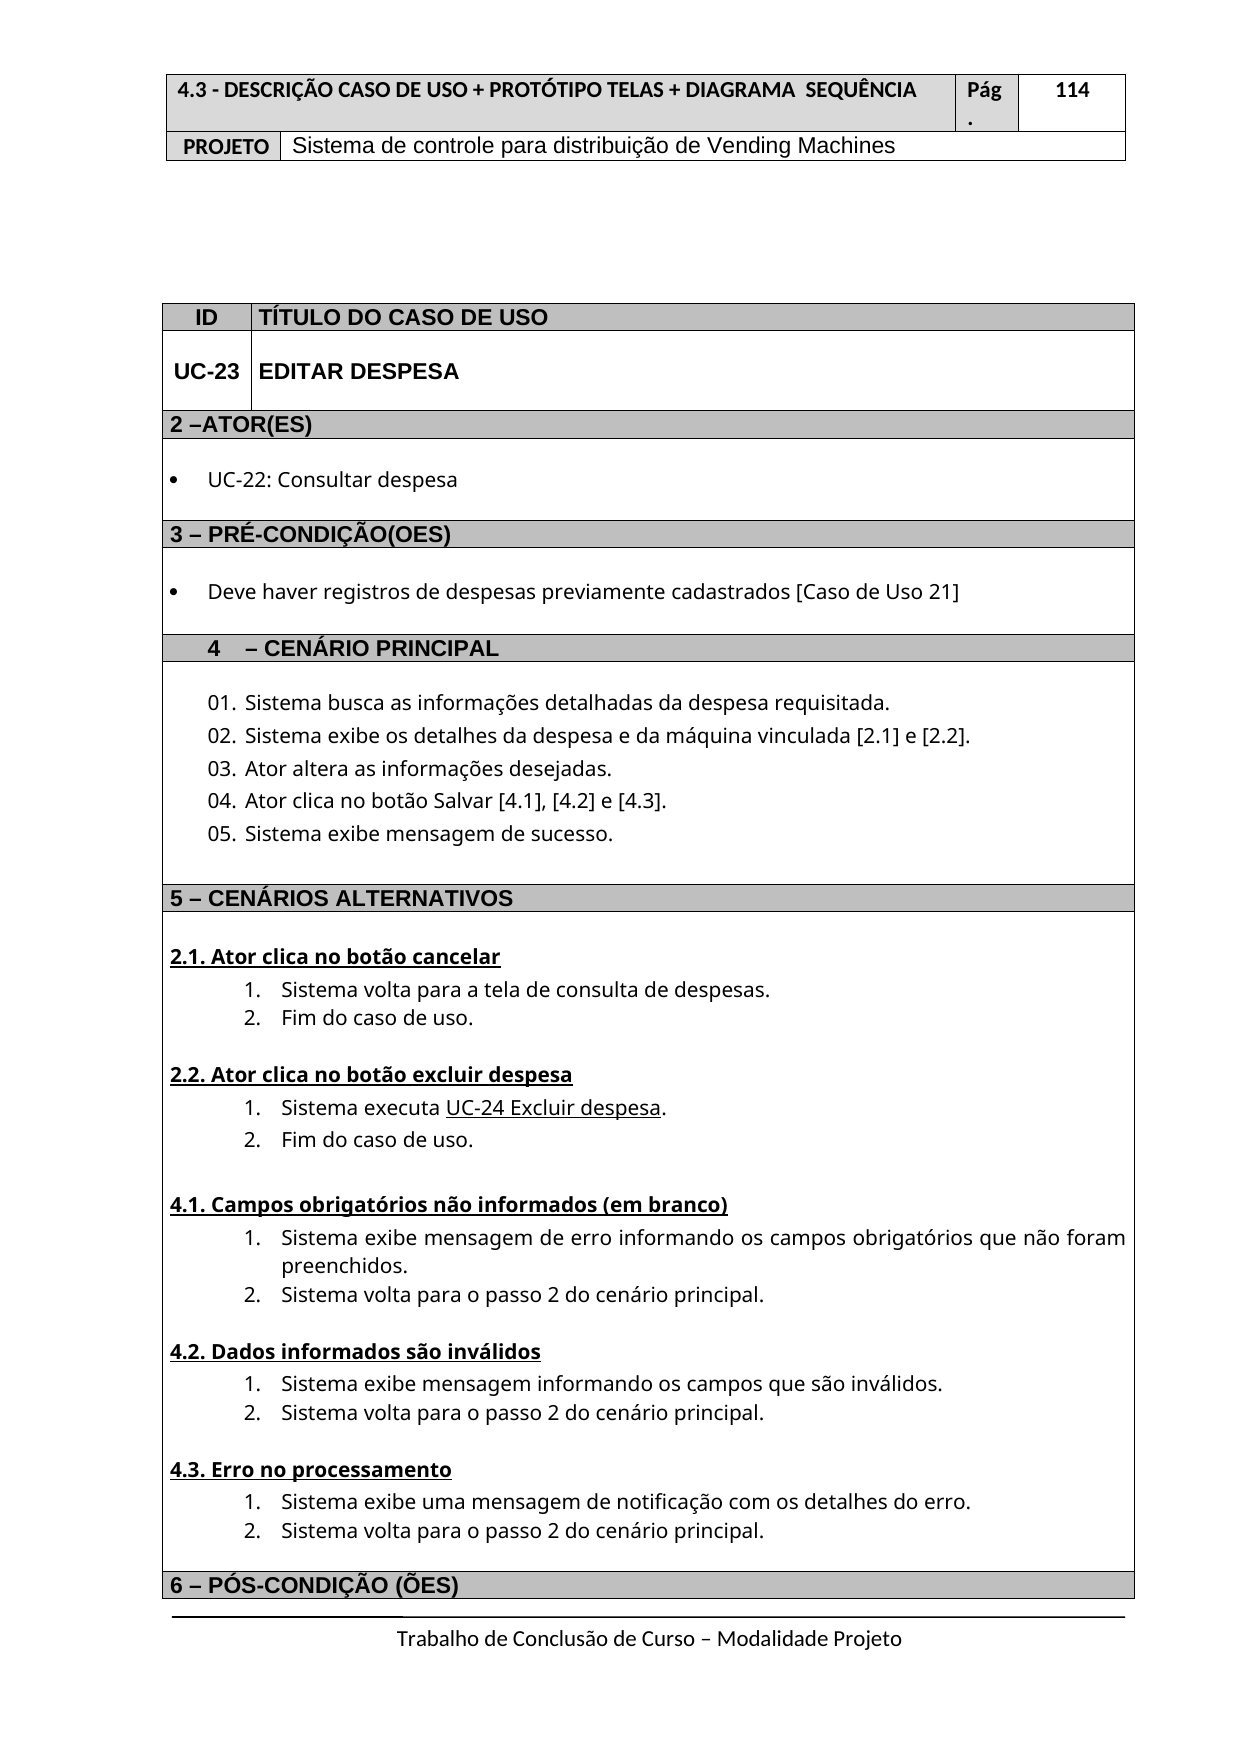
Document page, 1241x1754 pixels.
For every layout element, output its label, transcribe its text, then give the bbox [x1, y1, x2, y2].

table_header TÍTULO DO CASO DE USO [252, 304, 1134, 330]
table_cell Deve haver registros de despesas previamente cadastrados [Caso de Uso 21] [163, 548, 1134, 634]
table_cell 2.1. Ator clica no botão cancelar Sistema volta para a tela de consulta de despesas. Fim do caso de uso. 2.2. Ator clica no botão excluir despesa Sistema executa UC-24 Excluir despesa. Fim do caso de uso. 4.1. Campos obrigatórios não informados (em branco) Sistema exibe mensagem de erro informando os campos obrigatórios que não foram preenchidos. Sistema volta para o passo 2 do cenário principal. 4.2. Dados informados são inválidos Sistema exibe mensagem informando os campos que são inválidos. Sistema volta para o passo 2 do cenário principal. 4.3. Erro no processamento Sistema exibe uma mensagem de notificação com os detalhes do erro. Sistema volta para o passo 2 do cenário principal. [163, 912, 1134, 1571]
table_cell 2 –ATOR(ES) [163, 411, 1134, 438]
table_cell – CENÁRIO PRINCIPAL [163, 635, 1134, 661]
table_cell Sistema busca as informações detalhadas da despesa requisitada. Sistema exibe os detalhes da despesa e da máquina vinculada [2.1] e [2.2]. Ator altera as informações desejadas. Ator clica no botão Salvar [4.1], [4.2] e [4.3]. Sistema exibe mensagem de sucesso. [163, 662, 1134, 883]
table_cell UC-22: Consultar despesa [163, 439, 1134, 520]
table_cell EDITAR DESPESA [252, 331, 1134, 410]
table_cell UC-23 [163, 331, 251, 410]
table_cell 5 – CENÁRIOS ALTERNATIVOS [163, 885, 1134, 911]
table_cell 3 – PRÉ-CONDIÇÃO(OES) [163, 521, 1134, 547]
table_header ID [163, 304, 251, 330]
table_cell 6 – PÓS-CONDIÇÃO (ÕES) [163, 1572, 1134, 1598]
